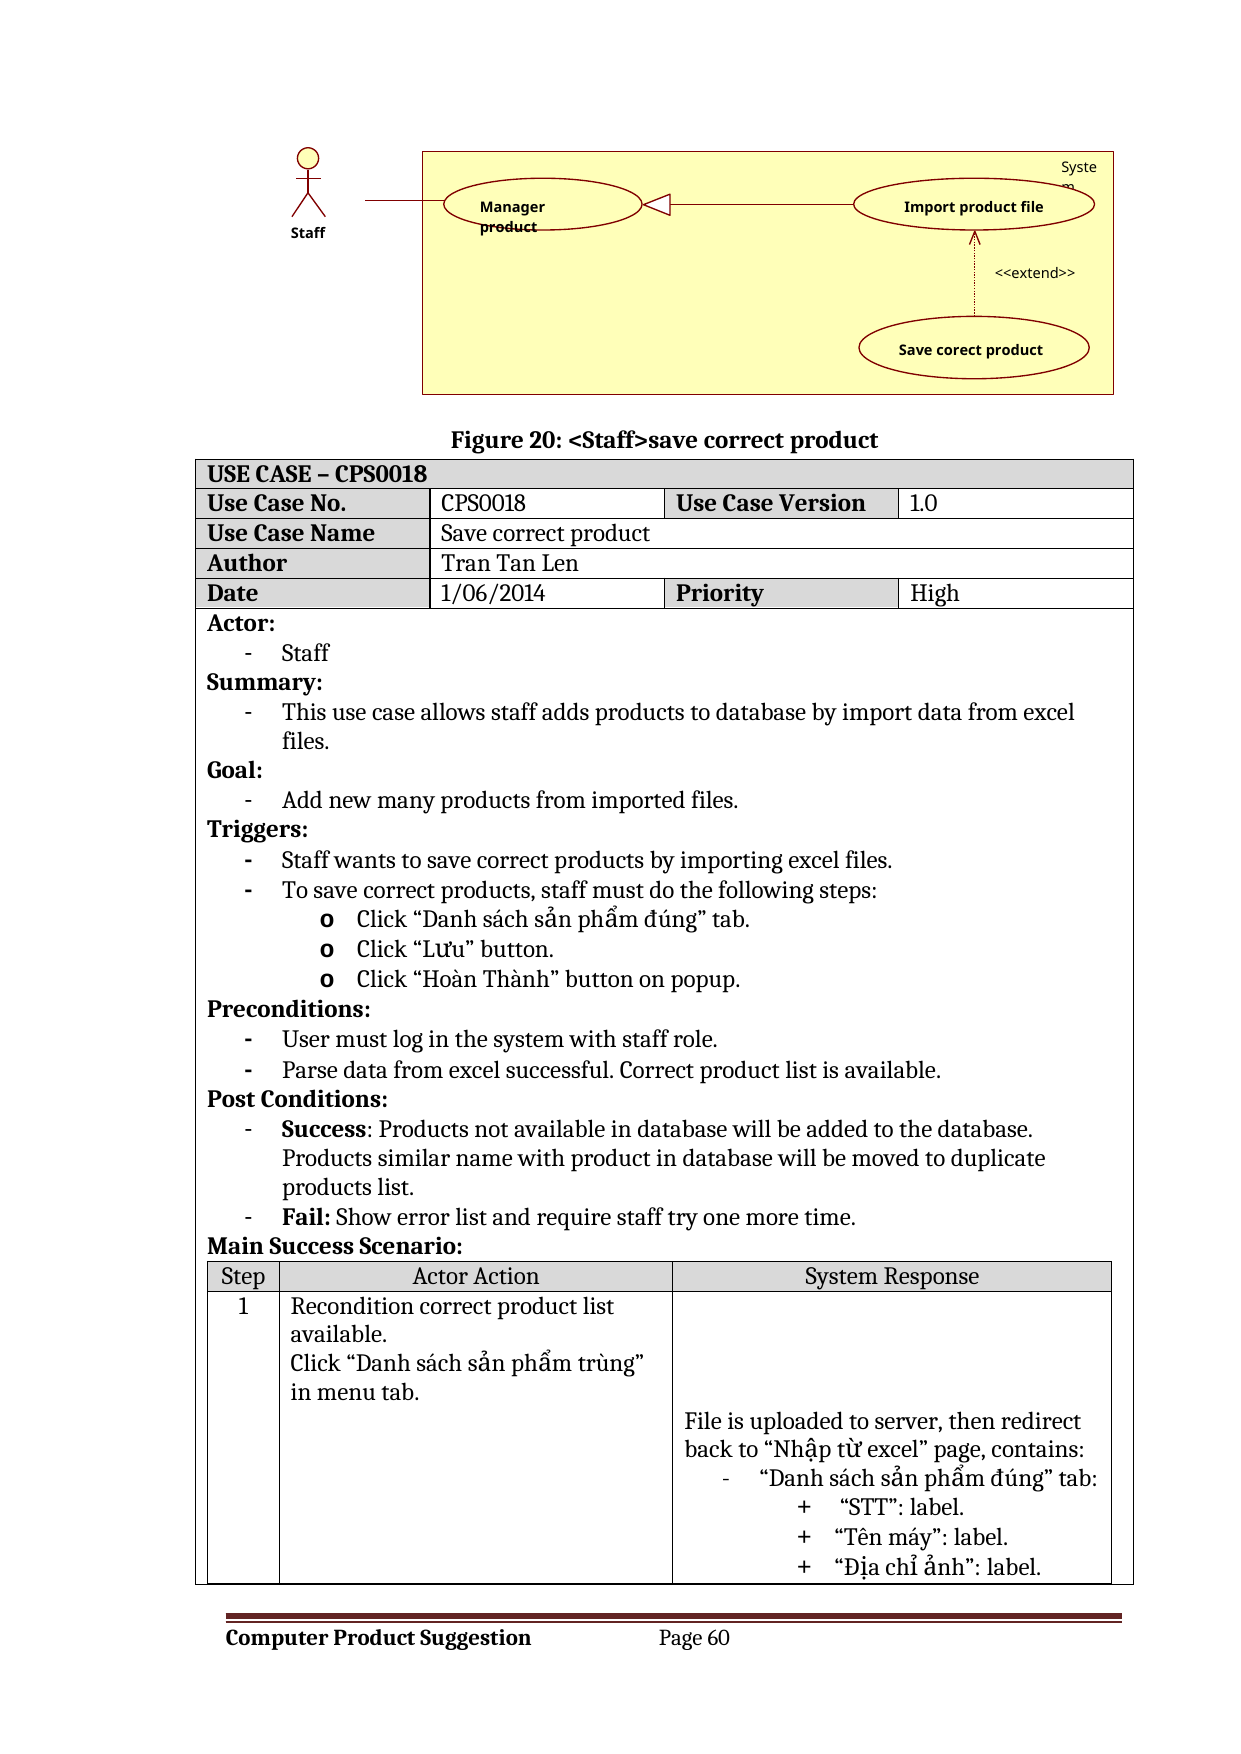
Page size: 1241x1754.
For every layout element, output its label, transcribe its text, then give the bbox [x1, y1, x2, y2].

subtitle Figure 20: <Staff>save correct product [207, 426, 1122, 454]
table_cell Use Case Version [665, 489, 898, 518]
table_cell Save correct product [431, 519, 1133, 548]
table_cell 1.0 [899, 489, 1133, 518]
table_cell Date [196, 579, 429, 607]
table_cell Author [196, 549, 429, 578]
table_header USE CASE – CPS0018 [196, 460, 1133, 488]
table_cell Tran Tan Len [431, 549, 1133, 578]
table_cell High [899, 579, 1133, 607]
table_cell Use Case No. [196, 489, 429, 518]
table_cell CPS0018 [431, 489, 664, 518]
table_cell Use Case Name [196, 519, 429, 548]
table_cell Priority [665, 579, 898, 607]
table_cell 1/06/2014 [431, 579, 664, 607]
